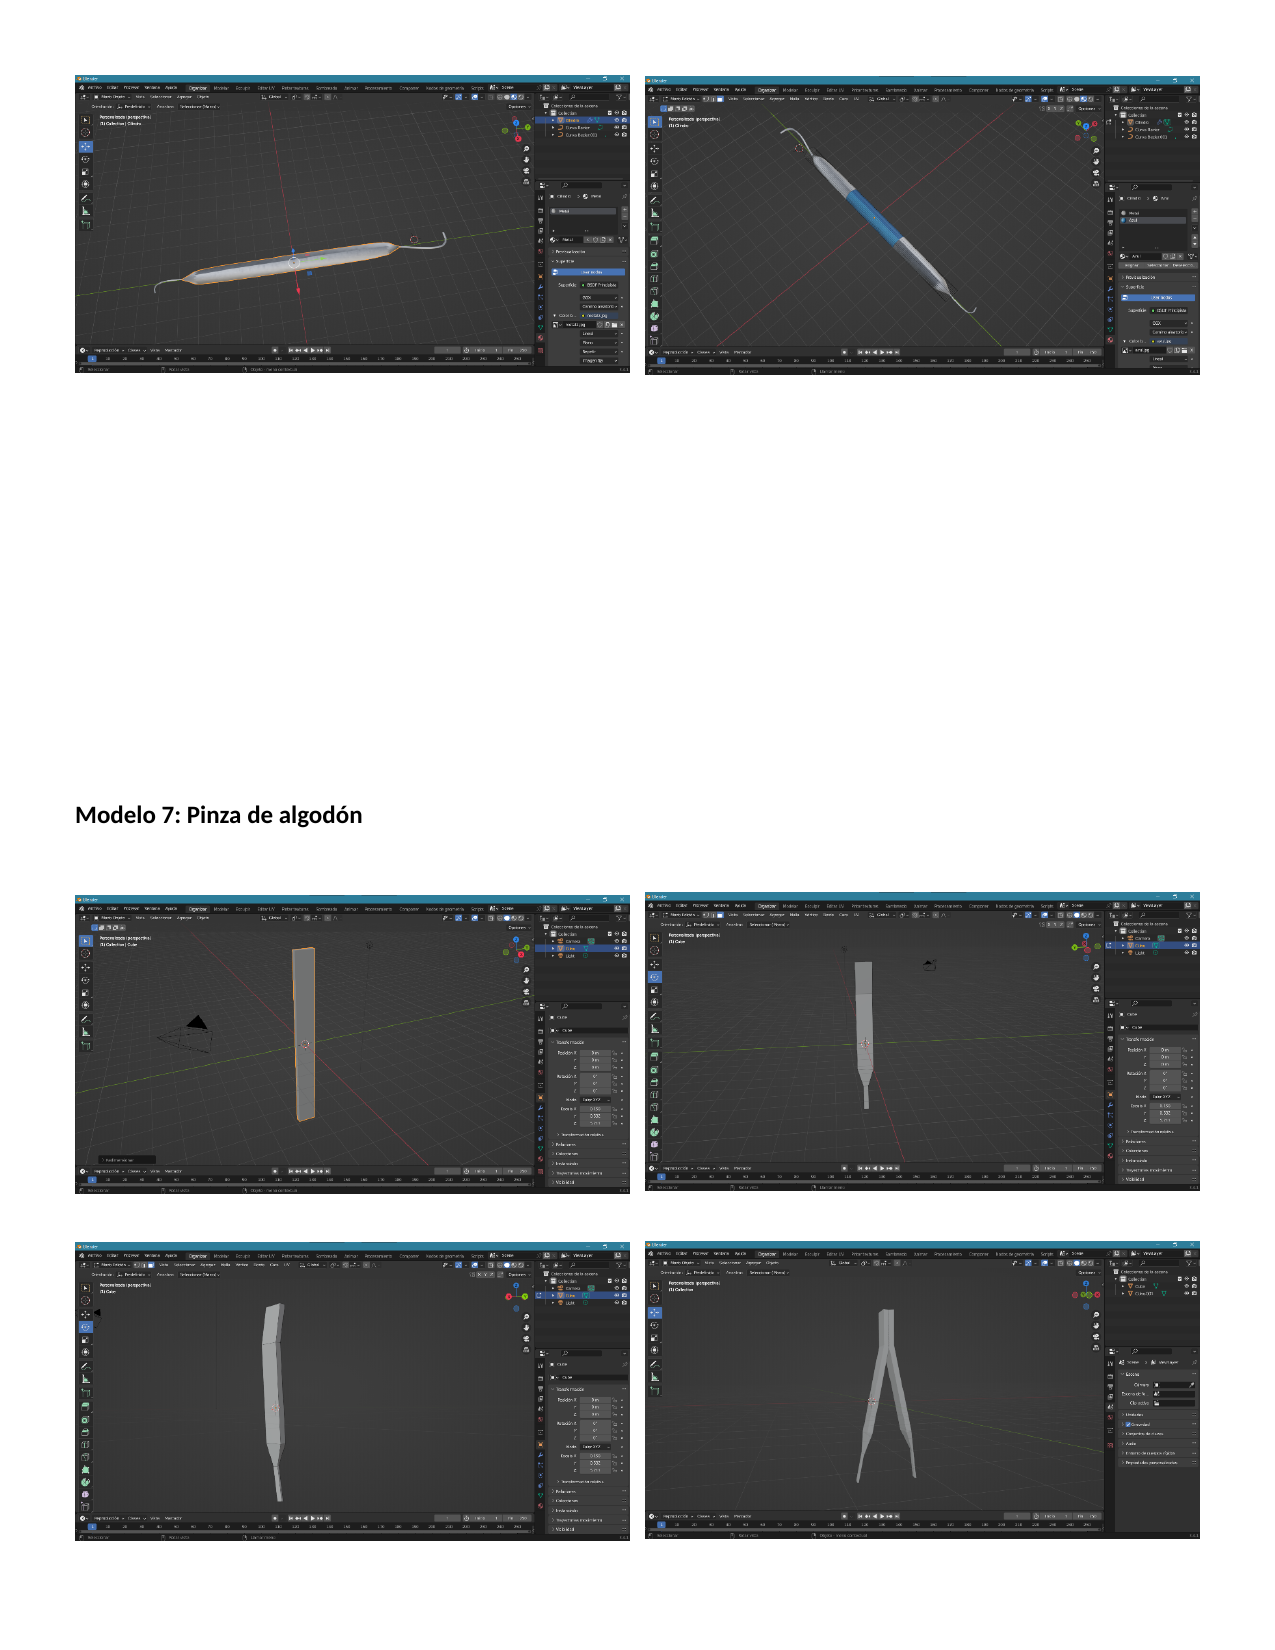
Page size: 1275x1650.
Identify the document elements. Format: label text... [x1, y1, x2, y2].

picture [75, 75, 630, 373]
picture [75, 895, 630, 1194]
text Modelo 7: Pinza de algodón [75, 799, 1200, 829]
picture [75, 1242, 630, 1541]
picture [645, 892, 1200, 1191]
picture [645, 1241, 1200, 1539]
picture [645, 76, 1200, 375]
